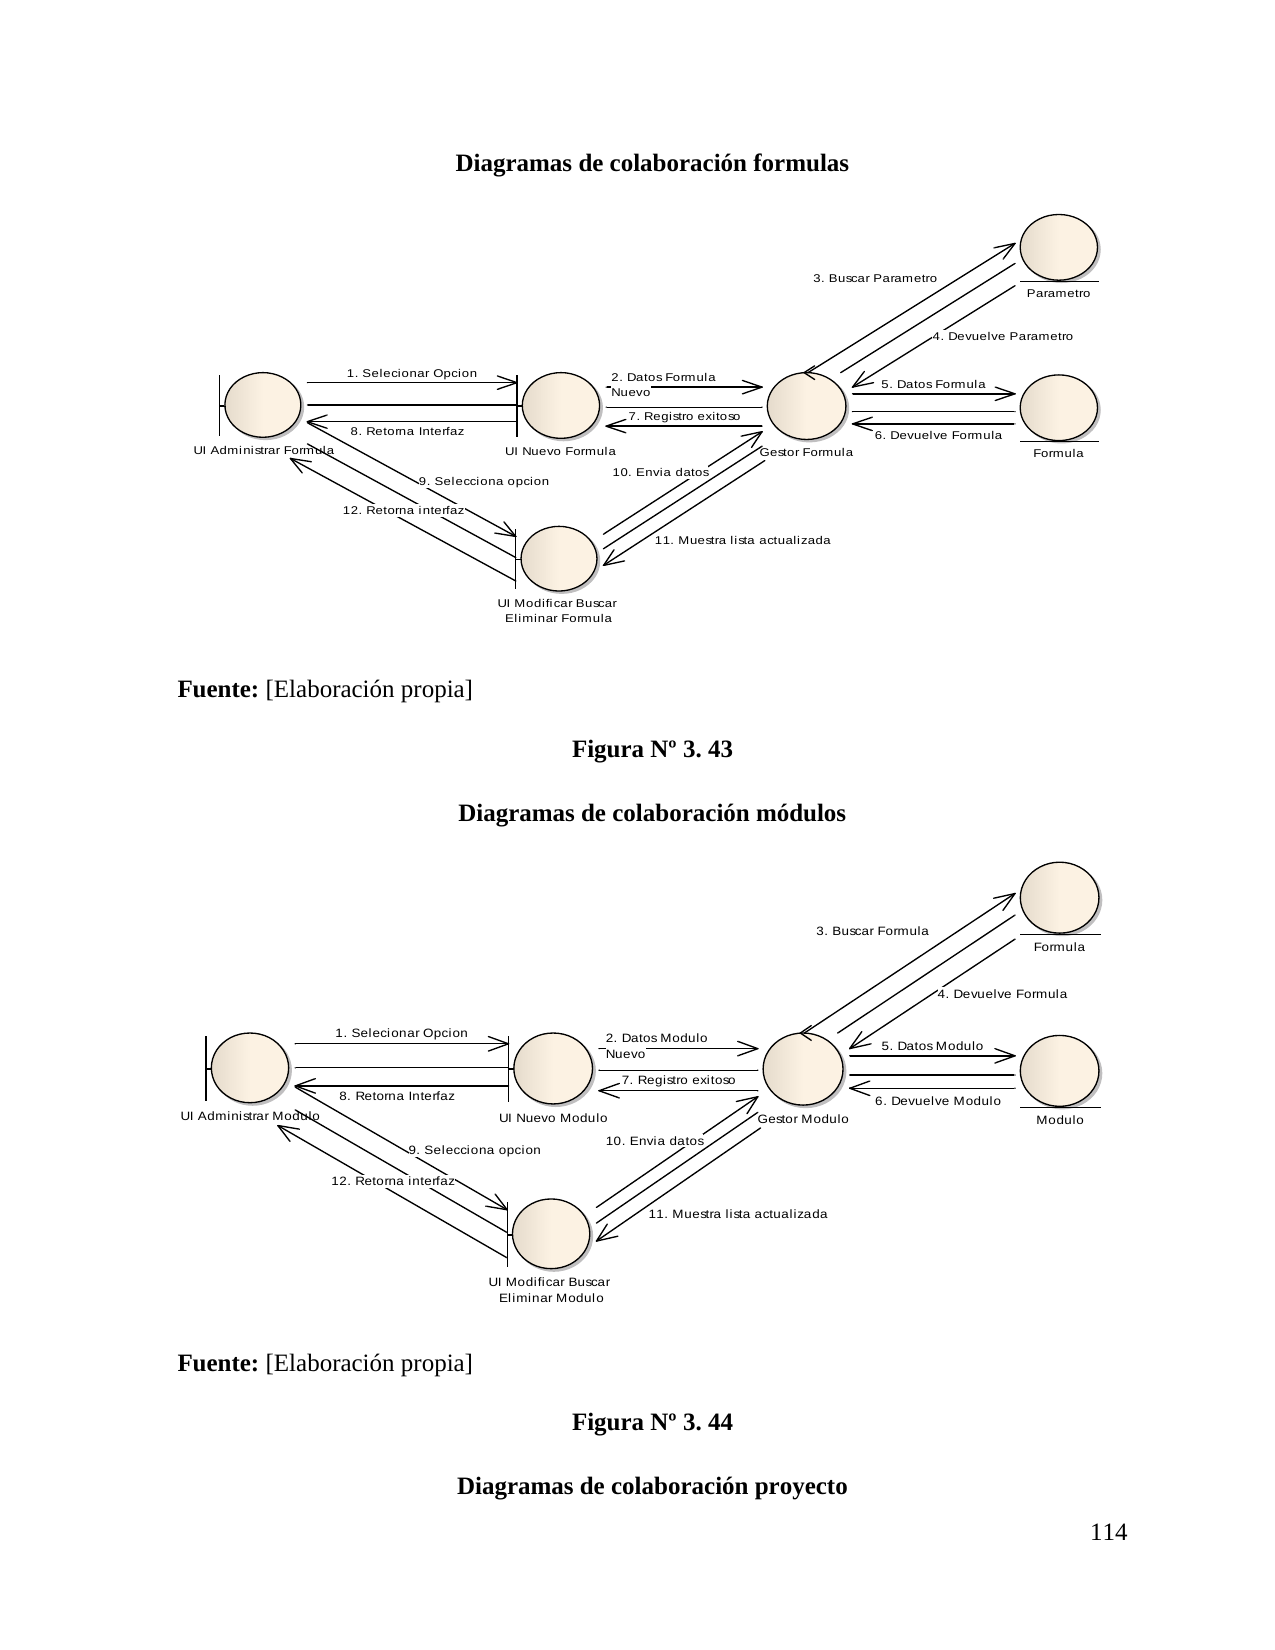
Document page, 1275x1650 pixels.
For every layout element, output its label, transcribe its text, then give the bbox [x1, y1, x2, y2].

text Figura Nº 3. 44 [177, 1407, 1127, 1436]
text Fuente: [Elaboración propia] [177, 1348, 1127, 1376]
text Diagramas de colaboración proyecto [177, 1471, 1127, 1500]
text Figura Nº 3. 43 [177, 734, 1127, 762]
text Diagramas de colaboración módulos [177, 798, 1127, 826]
text Fuente: [Elaboración propia] [177, 674, 1127, 703]
text Diagramas de colaboración formulas [177, 148, 1127, 176]
